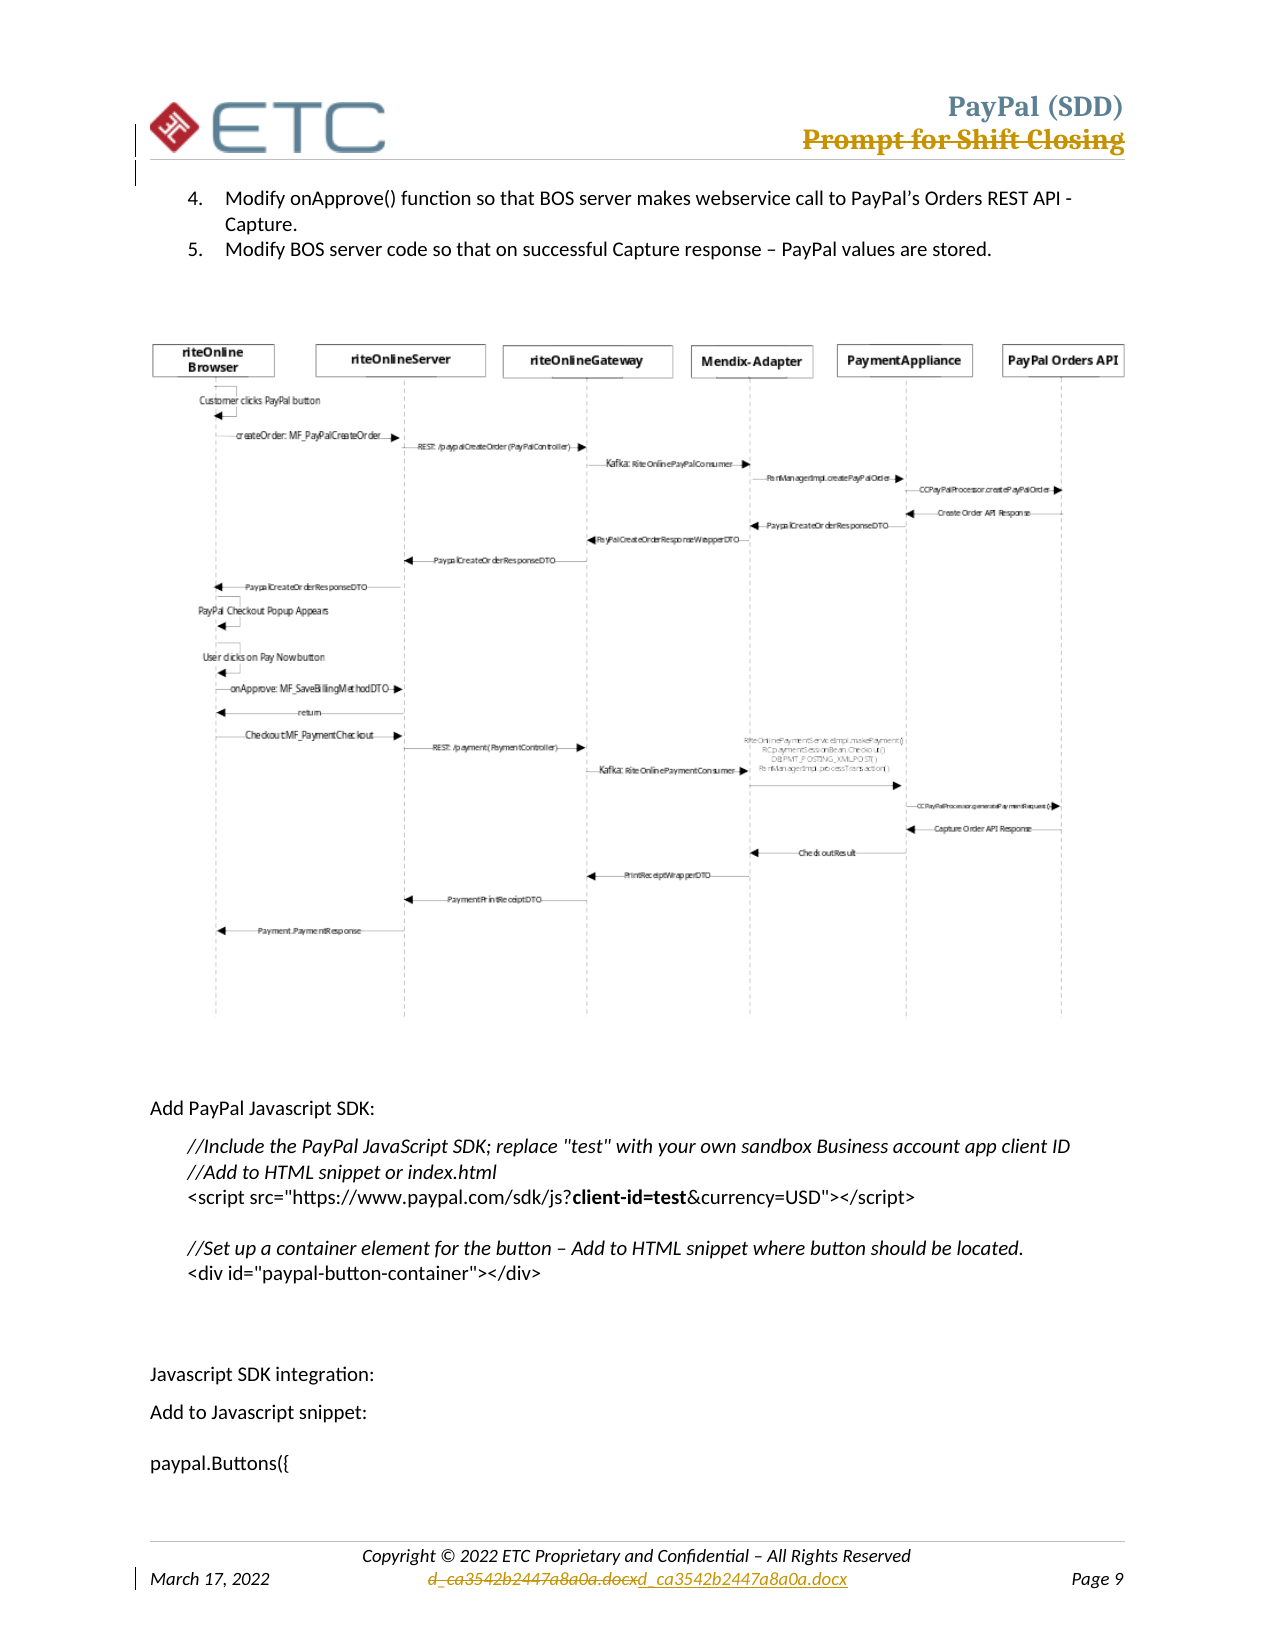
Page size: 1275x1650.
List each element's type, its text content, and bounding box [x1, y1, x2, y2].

text //Set up a container element for the button – Add to HTML snippet where button should be located. [187, 1235, 1125, 1261]
picture [150, 102, 386, 153]
text //Include the PayPal JavaScript SDK; replace "test" with your own sandbox Business account app client ID [187, 1133, 1125, 1159]
text <script src="https://www.paypal.com/sdk/js?client-id=test&currency=USD"></script> [187, 1184, 1125, 1210]
text //Add to HTML snippet or index.html [187, 1159, 1125, 1184]
list Modify onApprove() function so that BOS server makes webservice call to PayPal’s Orders REST API - Capture. [187, 186, 1125, 236]
list Modify BOS server code so that on successful Capture response – PayPal values are stored. [187, 236, 1125, 262]
text paypal.Buttons({ [150, 1450, 1125, 1476]
text Add to Javascript snippet: [150, 1399, 1125, 1425]
text <div id="paypal-button-container"></div> [187, 1261, 1125, 1286]
text Add PayPal Javascript SDK: [150, 1096, 1125, 1121]
text Javascript SDK integration: [150, 1361, 1125, 1387]
